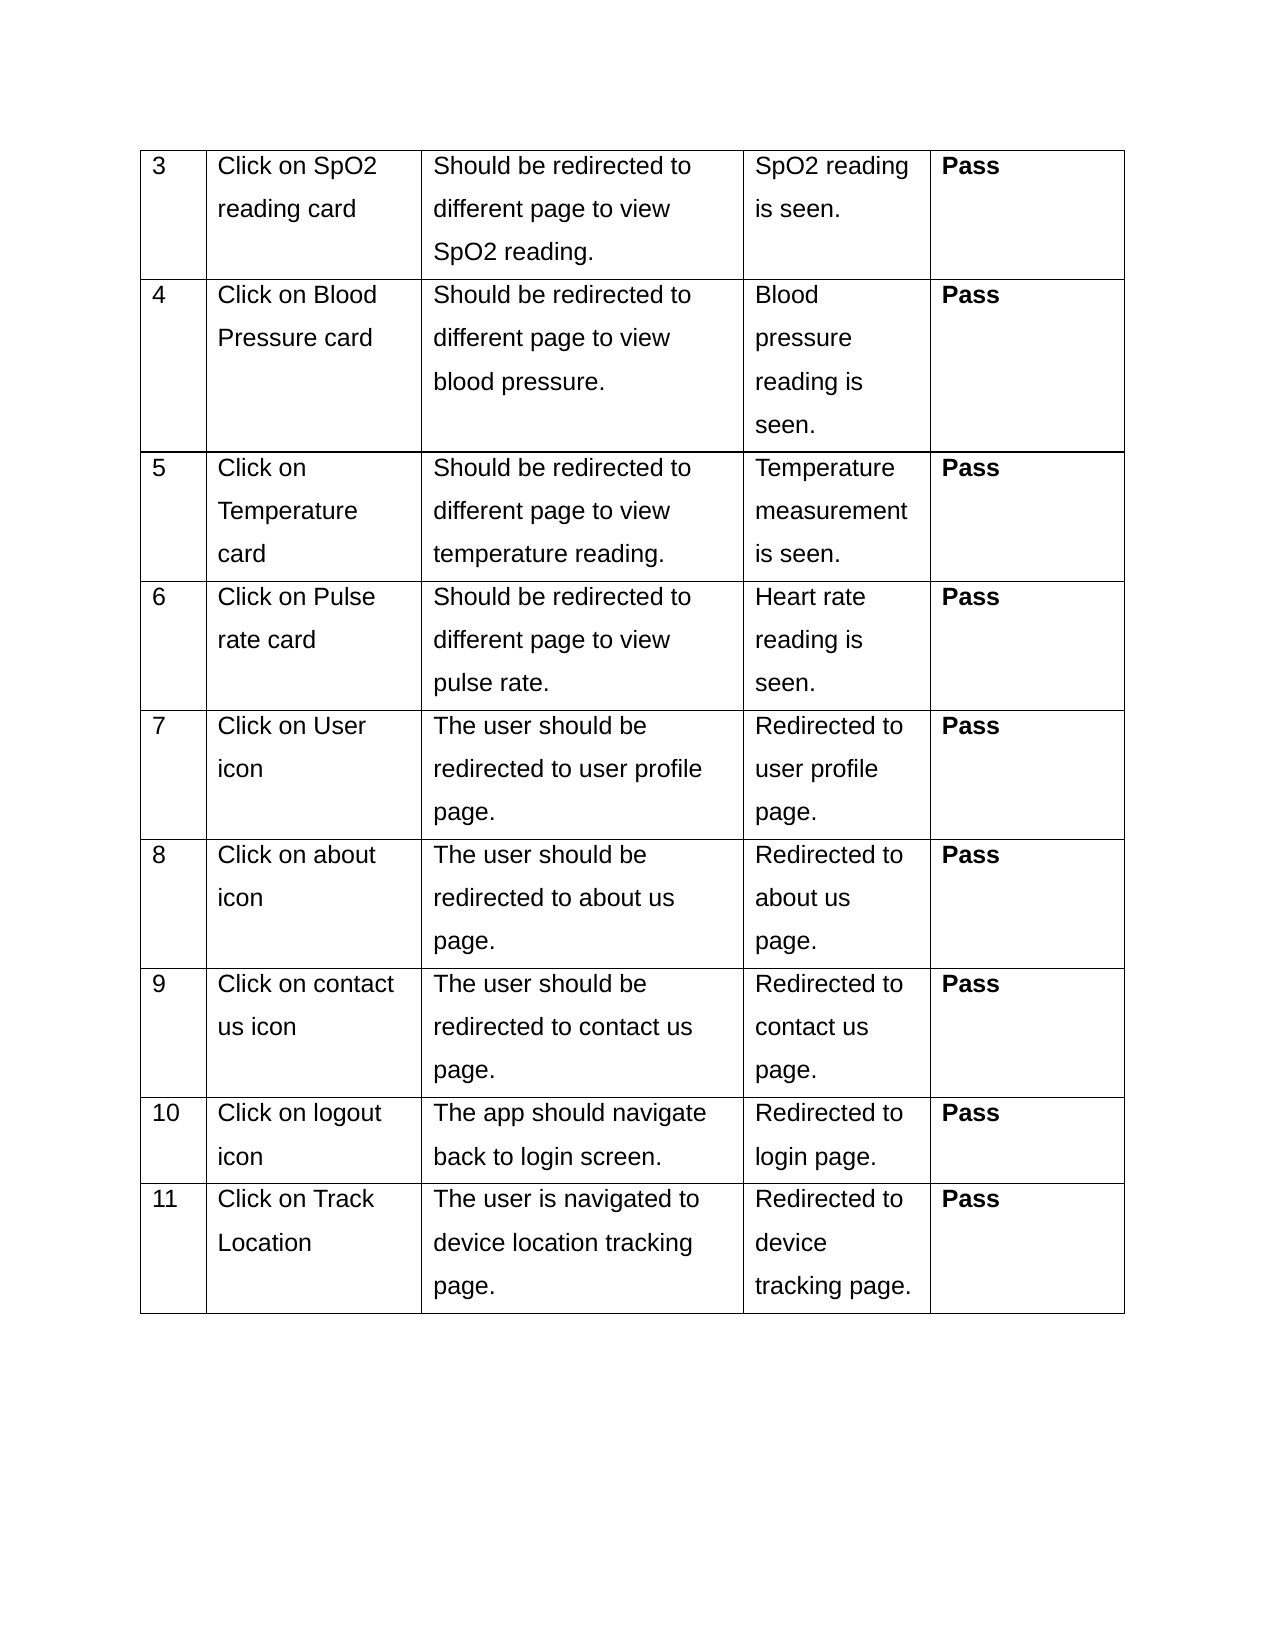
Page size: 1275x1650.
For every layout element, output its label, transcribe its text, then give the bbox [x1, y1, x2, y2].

table_cell Redirected to contact us page. [744, 969, 930, 1097]
table_cell Redirected to device tracking page. [744, 1184, 930, 1312]
table_cell Click on SpO2 reading card [207, 151, 421, 279]
table_cell Click on about icon [207, 840, 421, 968]
table_cell Temperature measurement is seen. [744, 453, 930, 581]
table_cell Redirected to login page. [744, 1098, 930, 1183]
table_cell The app should navigate back to login screen. [422, 1098, 743, 1183]
table_cell 3 [141, 151, 206, 279]
table_cell 4 [141, 280, 206, 451]
table_cell The user should be redirected to contact us page. [422, 969, 743, 1097]
table_cell Redirected to user profile page. [744, 711, 930, 839]
table_cell Pass [931, 1184, 1124, 1312]
table_cell Should be redirected to different page to view pulse rate. [422, 582, 743, 710]
table_cell Click on Track Location [207, 1184, 421, 1312]
table_cell The user should be redirected to user profile page. [422, 711, 743, 839]
table_cell Pass [931, 1098, 1124, 1183]
table_cell Pass [931, 280, 1124, 451]
table_cell Click on contact us icon [207, 969, 421, 1097]
table_cell The user is navigated to device location tracking page. [422, 1184, 743, 1312]
table_cell Pass [931, 453, 1124, 581]
table_cell 5 [141, 453, 206, 581]
table_cell 8 [141, 840, 206, 968]
table_cell The user should be redirected to about us page. [422, 840, 743, 968]
table_cell 9 [141, 969, 206, 1097]
table_cell Should be redirected to different page to view blood pressure. [422, 280, 743, 451]
table_cell Heart rate reading is seen. [744, 582, 930, 710]
table_cell Pass [931, 969, 1124, 1097]
table_cell 7 [141, 711, 206, 839]
table_cell Click on Blood Pressure card [207, 280, 421, 451]
table_cell SpO2 reading is seen. [744, 151, 930, 279]
table_cell Click on Temperature card [207, 453, 421, 581]
table_cell Redirected to about us page. [744, 840, 930, 968]
table_cell 6 [141, 582, 206, 710]
table_cell Pass [931, 840, 1124, 968]
table_cell Click on Pulse rate card [207, 582, 421, 710]
table_cell Pass [931, 151, 1124, 279]
table_cell Should be redirected to different page to view temperature reading. [422, 453, 743, 581]
table_cell 11 [141, 1184, 206, 1312]
table_cell Click on User icon [207, 711, 421, 839]
table_cell Should be redirected to different page to view SpO2 reading. [422, 151, 743, 279]
table_cell Pass [931, 711, 1124, 839]
table_cell Click on logout icon [207, 1098, 421, 1183]
table_cell 10 [141, 1098, 206, 1183]
table_cell Blood pressure reading is seen. [744, 280, 930, 451]
table_cell Pass [931, 582, 1124, 710]
